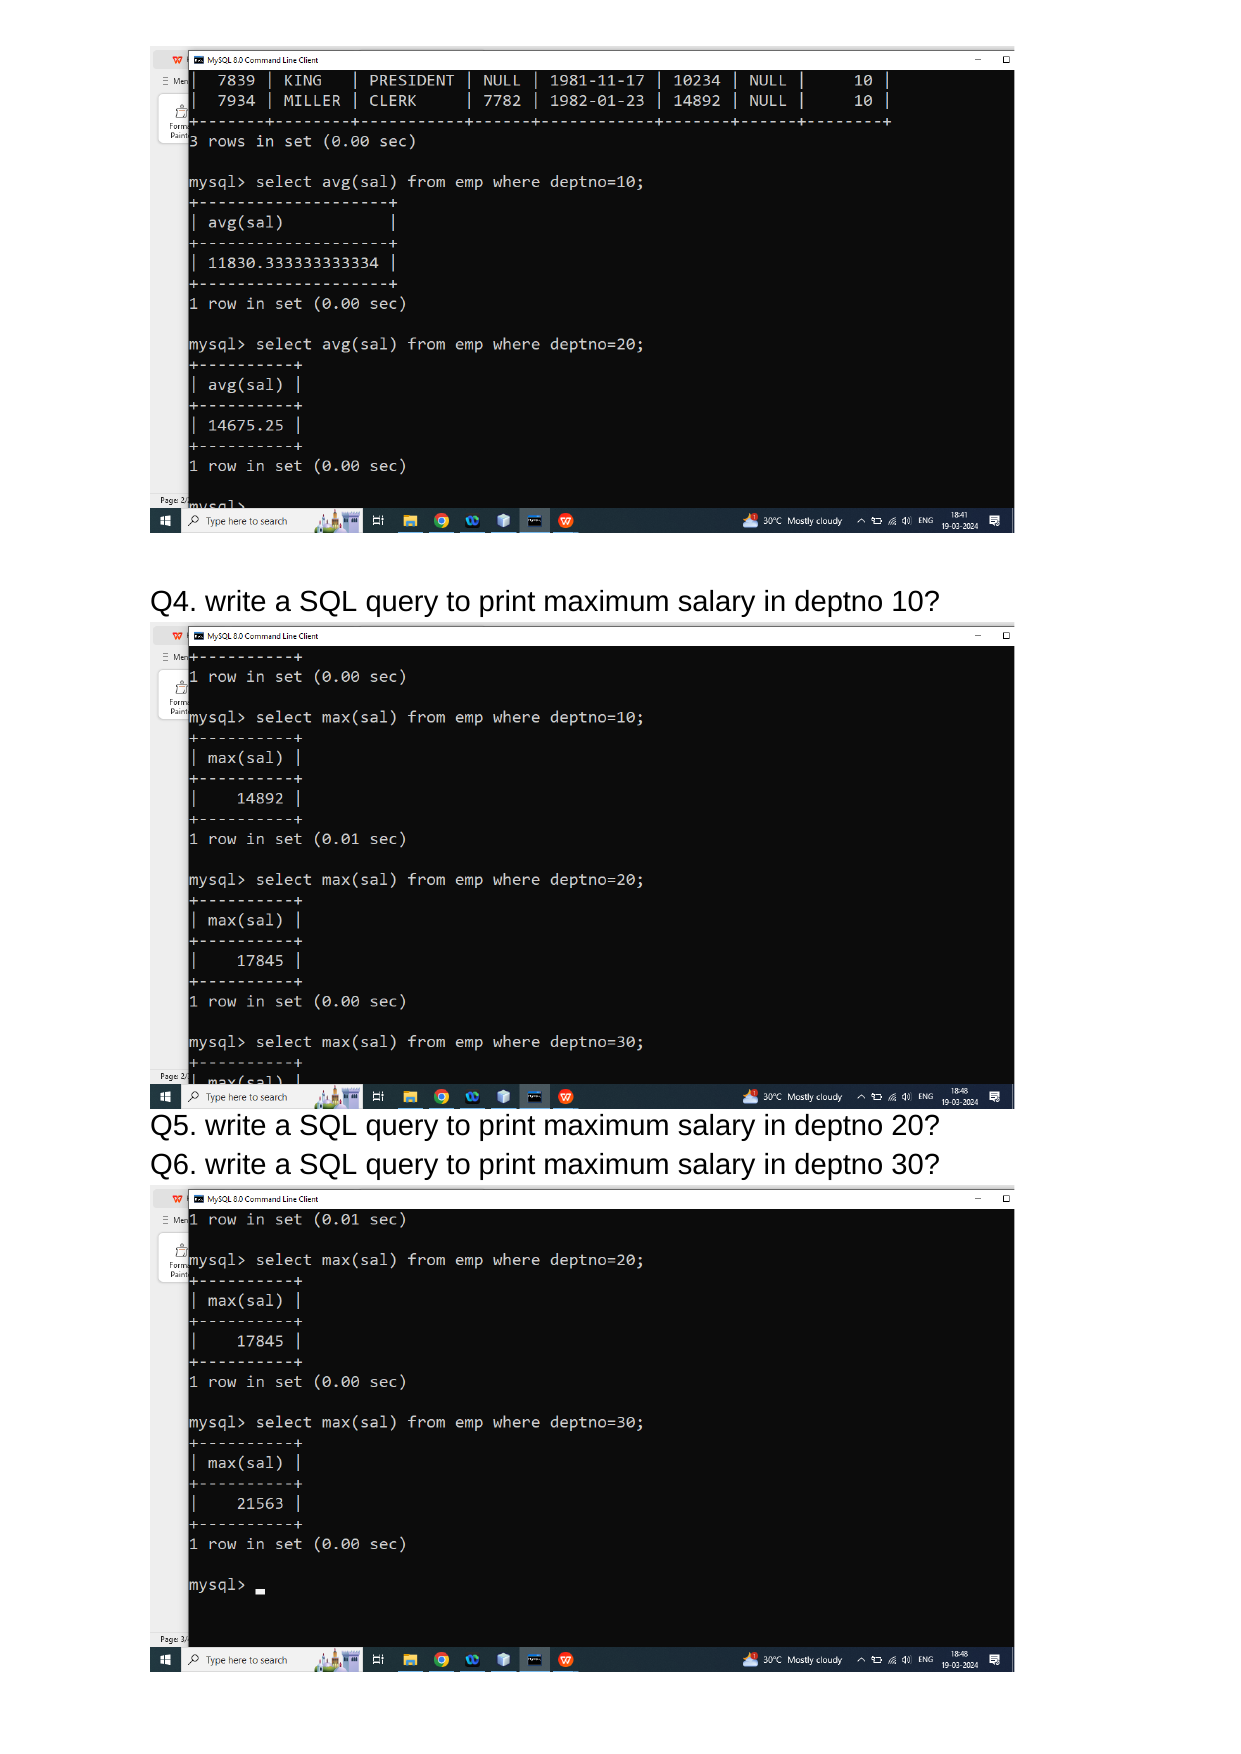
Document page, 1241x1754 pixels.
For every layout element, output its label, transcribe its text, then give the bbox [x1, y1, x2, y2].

picture [150, 622, 1015, 1109]
picture [150, 1185, 1015, 1672]
text Q6. write a SQL query to print maximum salary in deptno 30? [150, 1147, 1090, 1180]
text Q5. write a SQL query to print maximum salary in deptno 20? [150, 1108, 1090, 1142]
picture [150, 46, 1015, 533]
text Q4. write a SQL query to print maximum salary in deptno 10? [150, 584, 1090, 617]
